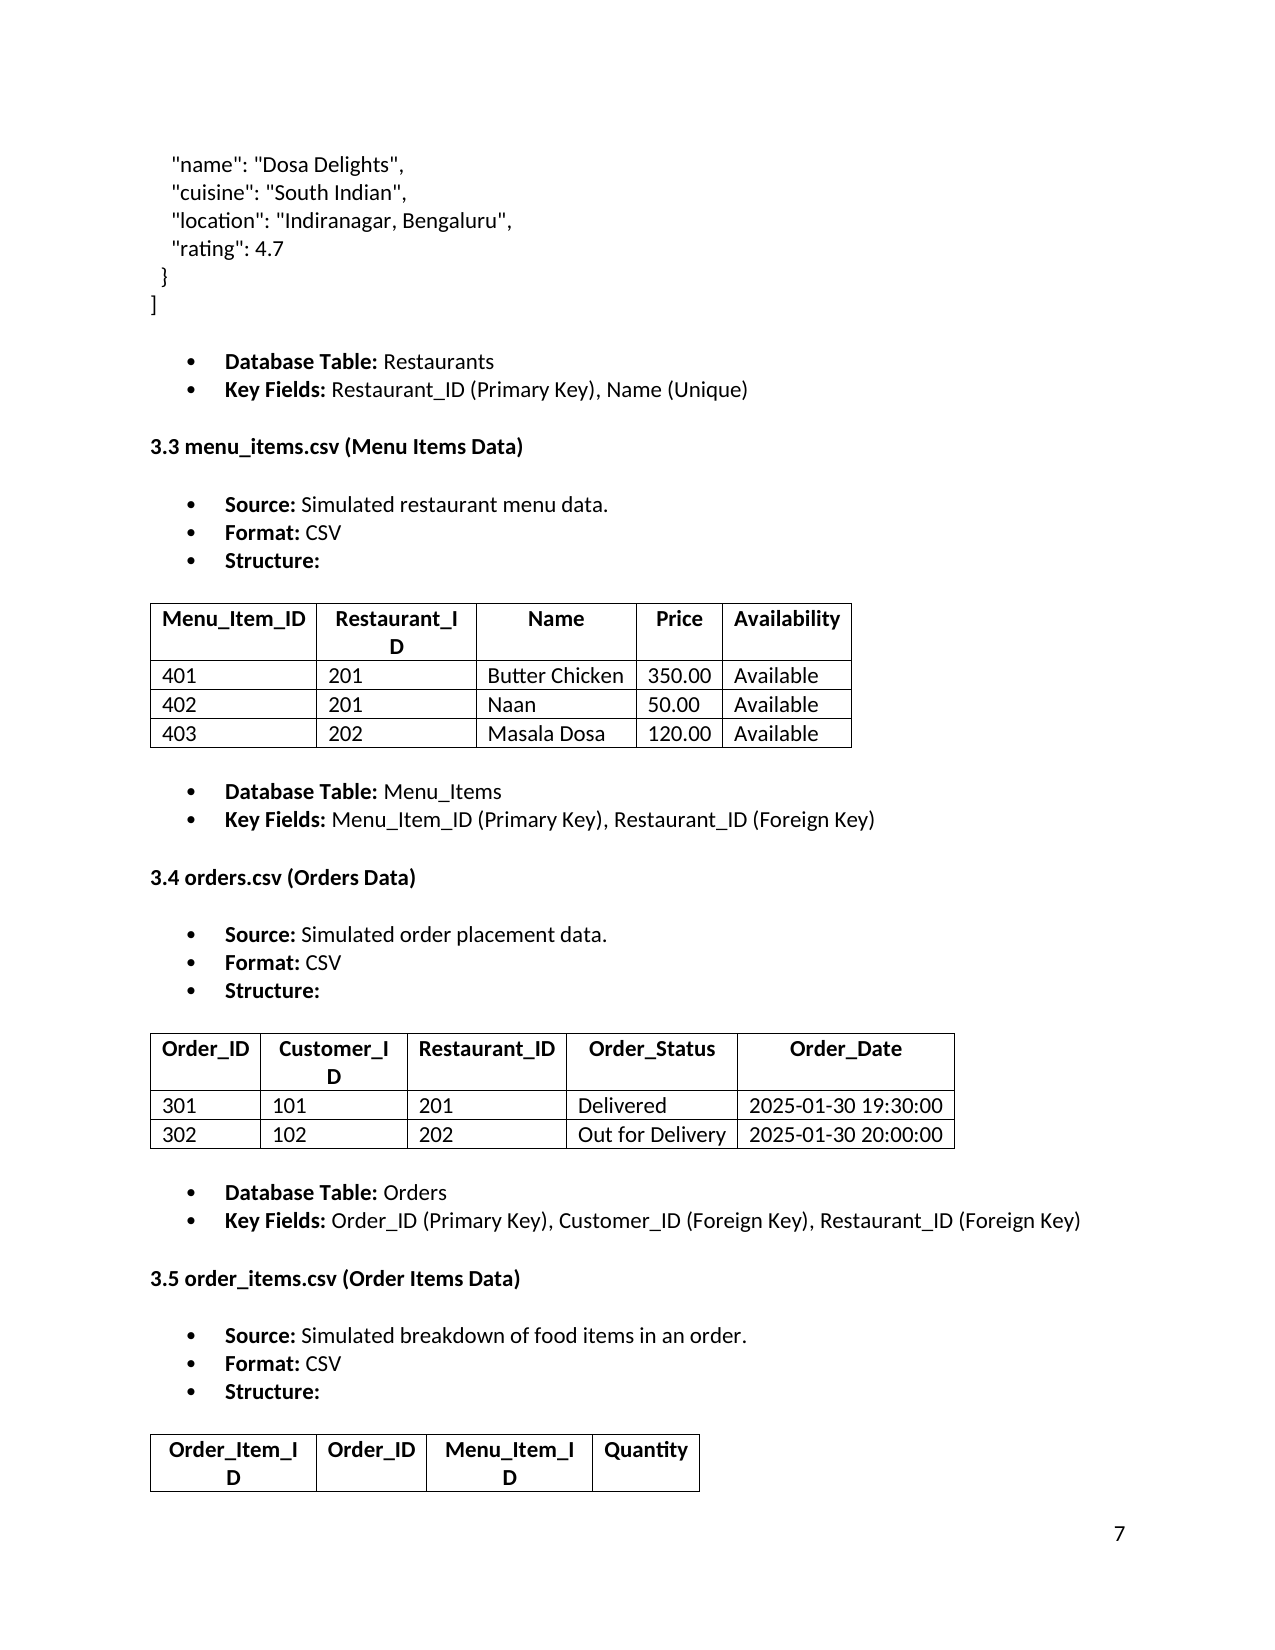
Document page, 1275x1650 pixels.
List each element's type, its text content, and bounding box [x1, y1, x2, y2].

list Format: CSV [187, 948, 1125, 976]
table_header Order_ID [151, 1034, 260, 1090]
list Key Fields: Restaurant_ID (Primary Key), Name (Unique) [187, 375, 1125, 403]
table_cell 202 [317, 719, 476, 747]
table_header Order_ID [317, 1435, 426, 1491]
list Source: Simulated breakdown of food items in an order. [187, 1321, 1125, 1349]
list Key Fields: Order_ID (Primary Key), Customer_ID (Foreign Key), Restaurant_ID (Foreign Key) [187, 1206, 1125, 1234]
list Structure: [187, 546, 1125, 574]
list Database Table: Orders [187, 1178, 1125, 1206]
table_cell 350.00 [637, 661, 722, 689]
table_cell 403 [151, 719, 316, 747]
table_cell Available [723, 690, 851, 718]
table_cell Available [723, 719, 851, 747]
subtitle 3.3 menu_items.csv (Menu Items Data) [150, 432, 1125, 461]
text "cuisine": "South Indian", [150, 178, 1125, 206]
table_cell 302 [151, 1120, 260, 1148]
table_cell Out for Delivery [567, 1120, 737, 1148]
table_cell 301 [151, 1091, 260, 1119]
table_cell Delivered [567, 1091, 737, 1119]
table_header Name [477, 604, 636, 660]
table_header Restaurant_ID [408, 1034, 566, 1090]
text "rating": 4.7 [150, 234, 1125, 262]
list Structure: [187, 1377, 1125, 1405]
list Source: Simulated restaurant menu data. [187, 490, 1125, 518]
list Database Table: Menu_Items [187, 777, 1125, 805]
text } [150, 262, 1125, 290]
table_header Restaurant_ID [317, 604, 476, 660]
table_cell 401 [151, 661, 316, 689]
table_header Availability [723, 604, 851, 660]
table_cell 201 [317, 661, 476, 689]
table_cell Available [723, 661, 851, 689]
table_cell 2025-01-30 19:30:00 [738, 1091, 954, 1119]
text "location": "Indiranagar, Bengaluru", [150, 206, 1125, 234]
table_cell Masala Dosa [477, 719, 636, 747]
table_header Price [637, 604, 722, 660]
table_cell Butter Chicken [477, 661, 636, 689]
table_header Quantity [593, 1435, 699, 1491]
table_cell 402 [151, 690, 316, 718]
table_header Order_Status [567, 1034, 737, 1090]
text ] [150, 290, 1125, 318]
list Structure: [187, 976, 1125, 1004]
table_cell 50.00 [637, 690, 722, 718]
table_header Customer_ID [261, 1034, 407, 1090]
table_cell 120.00 [637, 719, 722, 747]
text "name": "Dosa Delights", [150, 150, 1125, 178]
table_cell 102 [261, 1120, 407, 1148]
table_cell 201 [317, 690, 476, 718]
list Source: Simulated order placement data. [187, 920, 1125, 948]
table_header Menu_Item_ID [151, 604, 316, 660]
table_cell 201 [408, 1091, 566, 1119]
subtitle 3.4 orders.csv (Orders Data) [150, 863, 1125, 891]
table_header Order_Date [738, 1034, 954, 1090]
table_cell 2025-01-30 20:00:00 [738, 1120, 954, 1148]
list Format: CSV [187, 518, 1125, 546]
list Format: CSV [187, 1349, 1125, 1377]
table_header Order_Item_ID [151, 1435, 316, 1491]
table_cell 202 [408, 1120, 566, 1148]
table_header Menu_Item_ID [427, 1435, 592, 1491]
table_cell Naan [477, 690, 636, 718]
table_cell 101 [261, 1091, 407, 1119]
list Key Fields: Menu_Item_ID (Primary Key), Restaurant_ID (Foreign Key) [187, 805, 1125, 833]
list Database Table: Restaurants [187, 347, 1125, 375]
subtitle 3.5 order_items.csv (Order Items Data) [150, 1264, 1125, 1292]
